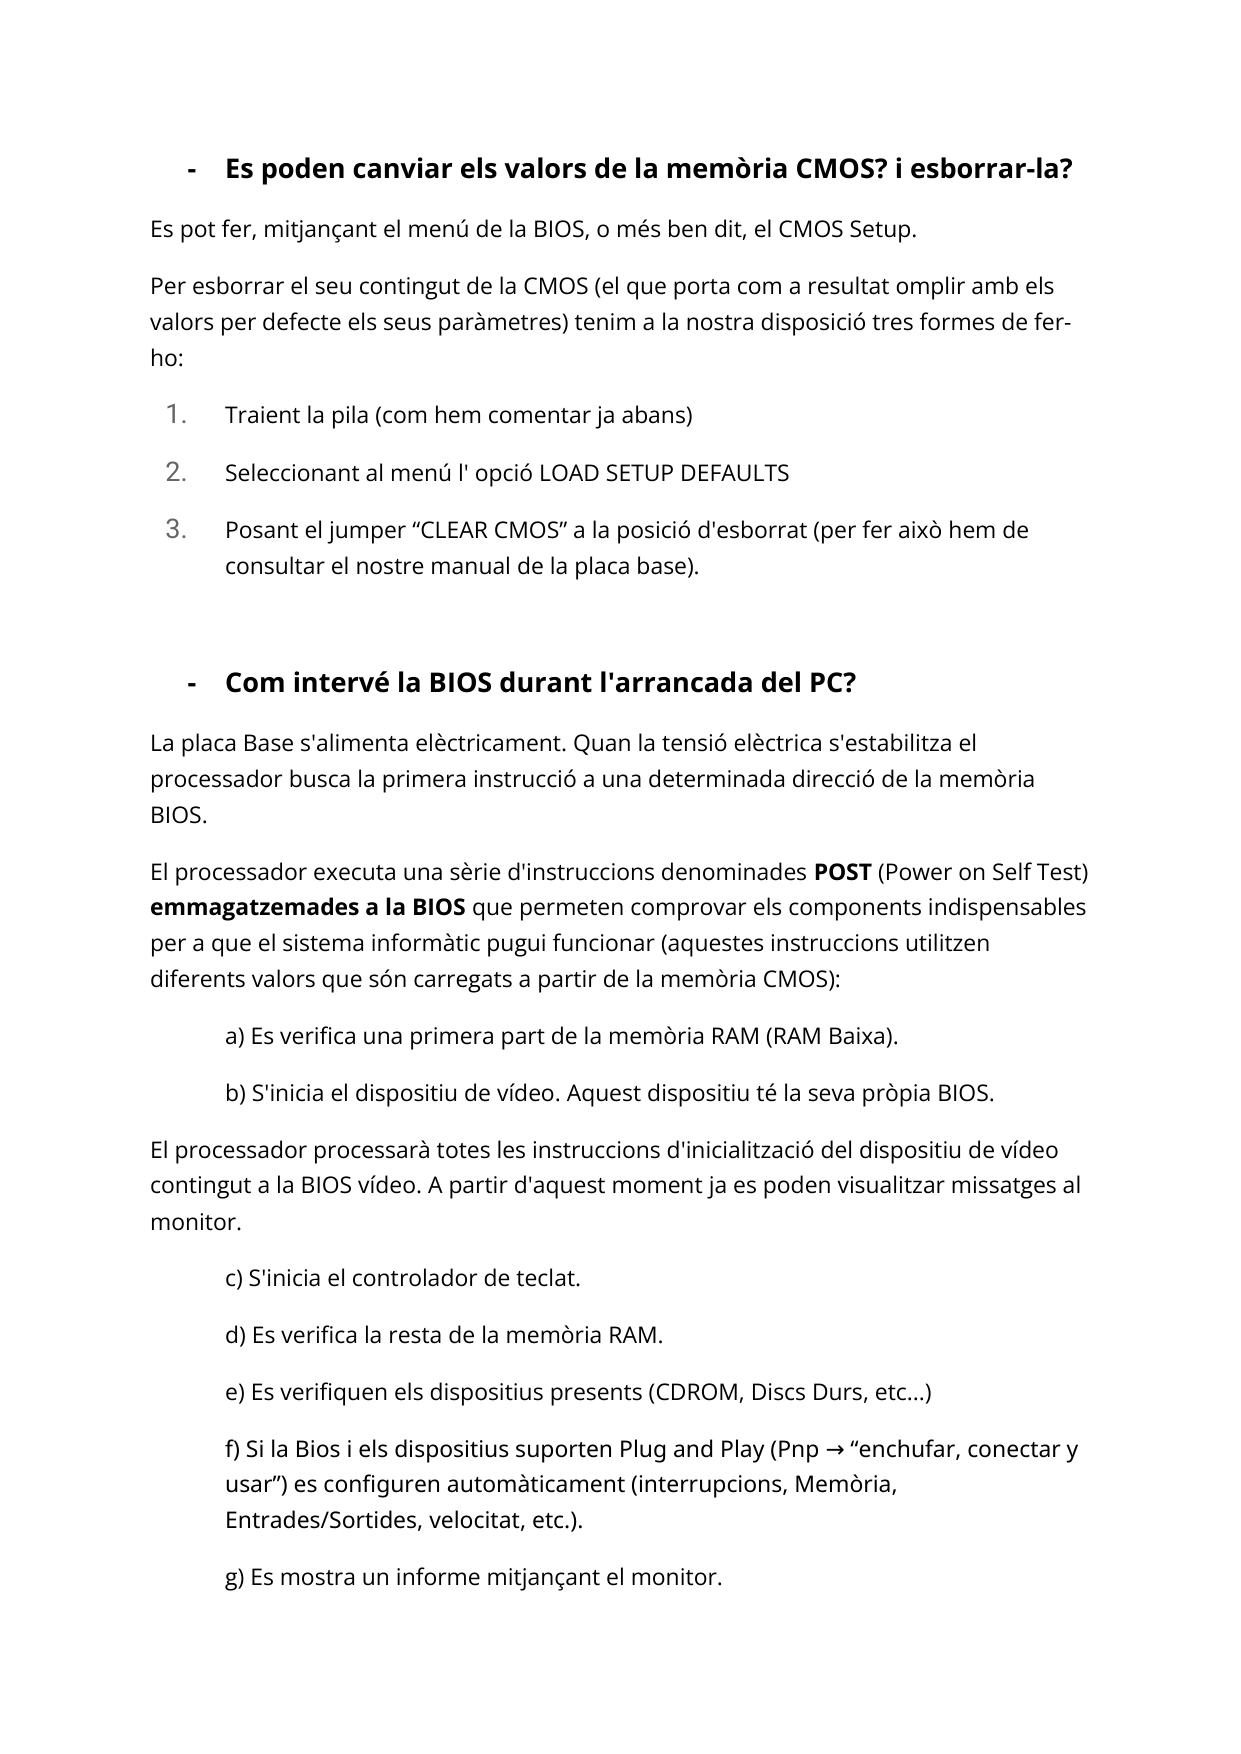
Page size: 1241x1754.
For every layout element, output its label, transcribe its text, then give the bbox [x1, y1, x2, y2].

list Com intervé la BIOS durant l'arrancada del PC? [187, 663, 1090, 700]
text El processador processarà totes les instruccions d'inicialització del dispositiu de vídeo contingut a la BIOS vídeo. A partir d'aquest moment ja es poden visualitzar missatges al monitor. [150, 1133, 1090, 1237]
text d) Es verifica la resta de la memòria RAM. [225, 1319, 1090, 1350]
text f) Si la Bios i els dispositius suporten Plug and Play (Pnp → “enchufar, conectar y usar”) es configuren automàticament (interrupcions, Memòria, Entrades/Sortides, velocitat, etc.). [225, 1432, 1090, 1536]
list Es poden canviar els valors de la memòria CMOS? i esborrar-la? [187, 150, 1090, 187]
text e) Es verifiquen els dispositius presents (CDROM, Discs Durs, etc...) [225, 1376, 1090, 1407]
text b) S'inicia el dispositiu de vídeo. Aquest dispositiu té la seva pròpia BIOS. [225, 1077, 1090, 1108]
text c) S'inicia el controlador de teclat. [225, 1262, 1090, 1293]
text Es pot fer, mitjançant el menú de la BIOS, o més ben dit, el CMOS Setup. [150, 213, 1090, 244]
text La placa Base s'alimenta elèctricament. Quan la tensió elèctrica s'estabilitza el processador busca la primera instrucció a una determinada direcció de la memòria BIOS. [150, 727, 1090, 830]
text a) Es verifica una primera part de la memòria RAM (RAM Baixa). [225, 1020, 1090, 1051]
text Per esborrar el seu contingut de la CMOS (el que porta com a resultat omplir amb els valors per defecte els seus paràmetres) tenim a la nostra disposició tres formes de fer-ho: [150, 270, 1090, 373]
list Seleccionant al menú l' opció LOAD SETUP DEFAULTS [187, 456, 1090, 488]
list Traient la pila (com hem comentar ja abans) [187, 399, 1090, 431]
text El processador executa una sèrie d'instruccions denominades POST (Power on Self Test) emmagatzemades a la BIOS que permeten comprovar els components indispensables per a que el sistema informàtic pugui funcionar (aquestes instruccions utilitzen diferents valors que són carregats a partir de la memòria CMOS): [150, 855, 1090, 994]
list Posant el jumper “CLEAR CMOS” a la posició d'esborrat (per fer això hem de consultar el nostre manual de la placa base). [187, 513, 1090, 581]
text g) Es mostra un informe mitjançant el monitor. [225, 1561, 1090, 1592]
